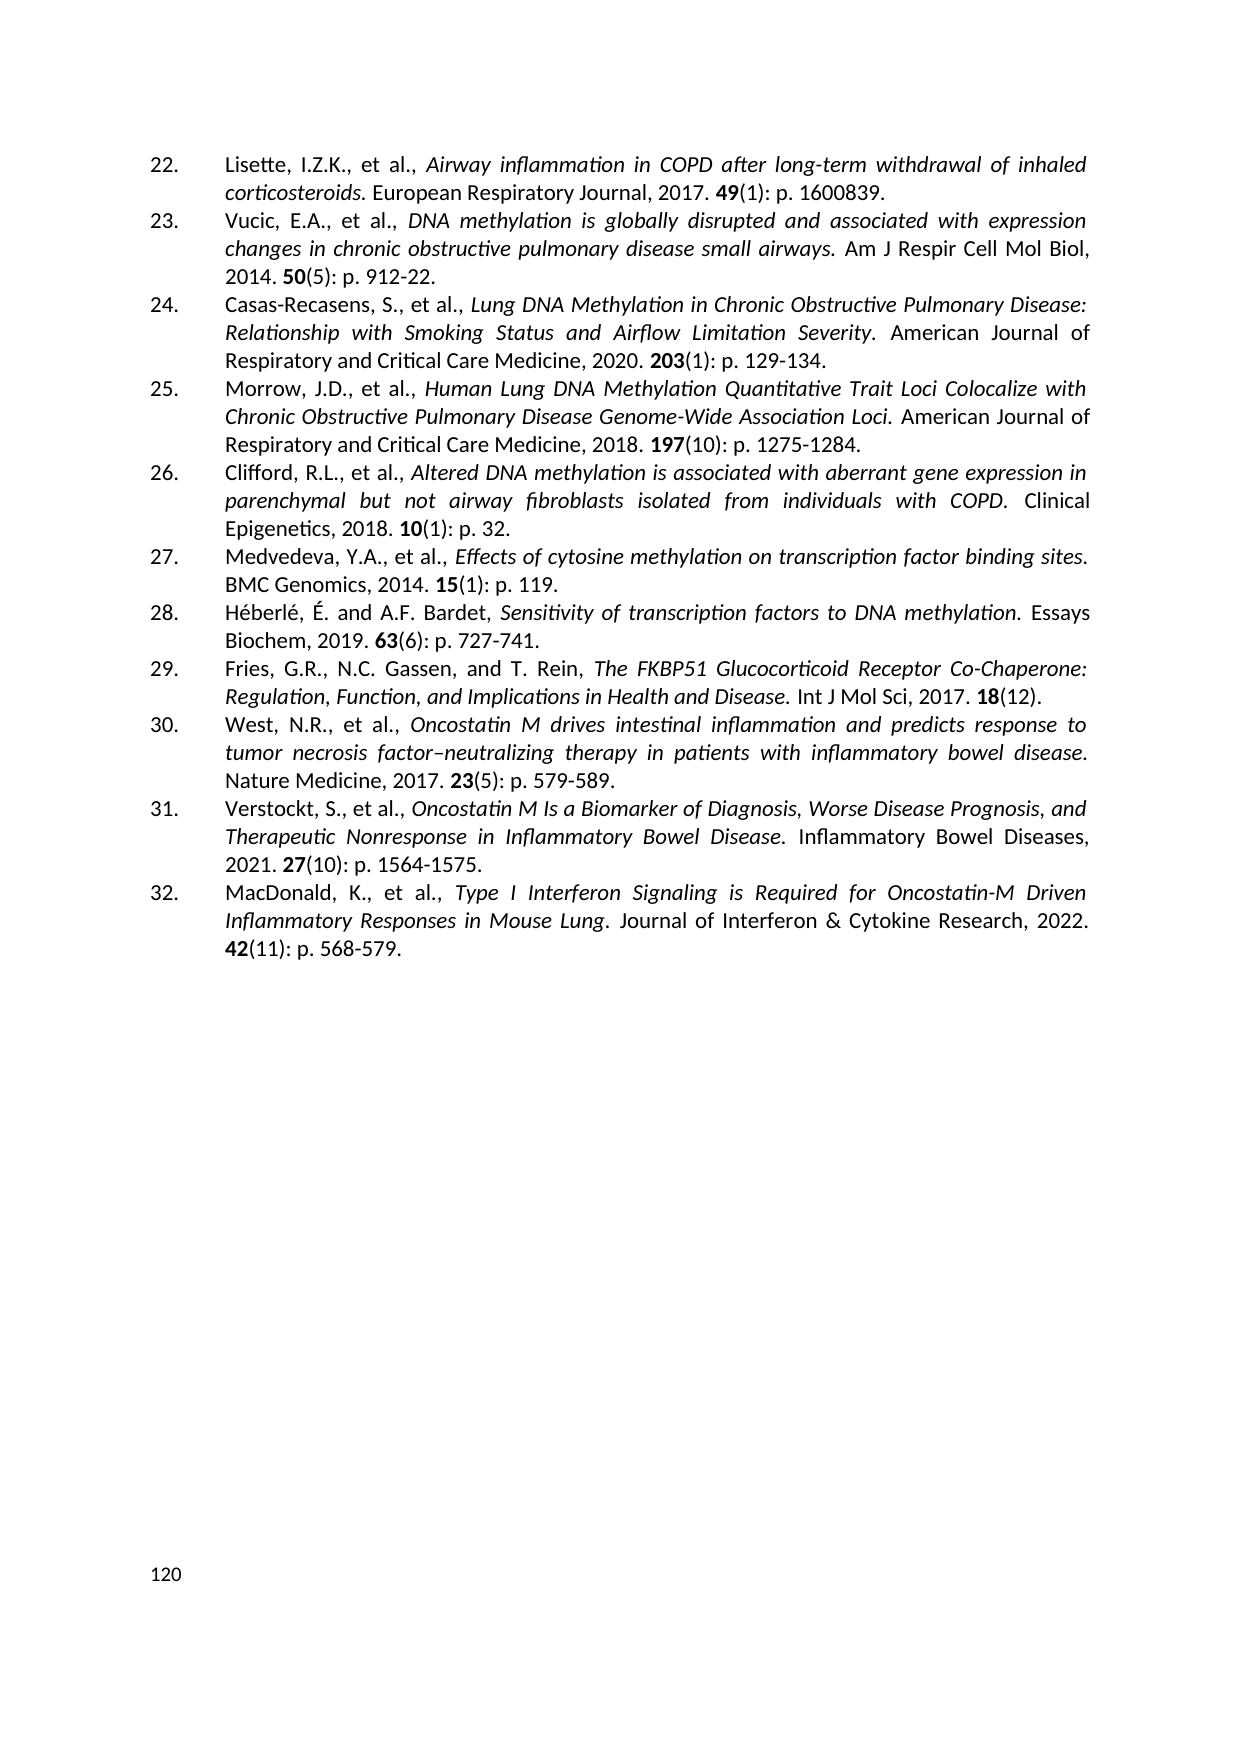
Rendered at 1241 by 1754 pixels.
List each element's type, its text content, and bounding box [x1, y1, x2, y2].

text 28. Héberlé, É. and A.F. Bardet, Sensitivity of transcription factors to DNA methylation. Essays Biochem, 2019. 63(6): p. 727-741. [150, 598, 1090, 654]
text 29. Fries, G.R., N.C. Gassen, and T. Rein, The FKBP51 Glucocorticoid Receptor Co-Chaperone: Regulation, Function, and Implications in Health and Disease. Int J Mol Sci, 2017. 18(12). [150, 654, 1090, 710]
text 26. Clifford, R.L., et al., Altered DNA methylation is associated with aberrant gene expression in parenchymal but not airway fibroblasts isolated from individuals with COPD. Clinical Epigenetics, 2018. 10(1): p. 32. [150, 458, 1090, 542]
text 30. West, N.R., et al., Oncostatin M drives intestinal inflammation and predicts response to tumor necrosis factor–neutralizing therapy in patients with inflammatory bowel disease. Nature Medicine, 2017. 23(5): p. 579-589. [150, 710, 1090, 794]
text 24. Casas-Recasens, S., et al., Lung DNA Methylation in Chronic Obstructive Pulmonary Disease: Relationship with Smoking Status and Airflow Limitation Severity. American Journal of Respiratory and Critical Care Medicine, 2020. 203(1): p. 129-134. [150, 290, 1090, 374]
text 25. Morrow, J.D., et al., Human Lung DNA Methylation Quantitative Trait Loci Colocalize with Chronic Obstructive Pulmonary Disease Genome-Wide Association Loci. American Journal of Respiratory and Critical Care Medicine, 2018. 197(10): p. 1275-1284. [150, 374, 1090, 458]
text 31. Verstockt, S., et al., Oncostatin M Is a Biomarker of Diagnosis, Worse Disease Prognosis, and Therapeutic Nonresponse in Inflammatory Bowel Disease. Inflammatory Bowel Diseases, 2021. 27(10): p. 1564-1575. [150, 794, 1090, 878]
text 23. Vucic, E.A., et al., DNA methylation is globally disrupted and associated with expression changes in chronic obstructive pulmonary disease small airways. Am J Respir Cell Mol Biol, 2014. 50(5): p. 912-22. [150, 206, 1090, 290]
text 22. Lisette, I.Z.K., et al., Airway inflammation in COPD after long-term withdrawal of inhaled corticosteroids. European Respiratory Journal, 2017. 49(1): p. 1600839. [150, 150, 1090, 206]
text 32. MacDonald, K., et al., Type I Interferon Signaling is Required for Oncostatin-M Driven Inflammatory Responses in Mouse Lung. Journal of Interferon & Cytokine Research, 2022. 42(11): p. 568-579. [150, 878, 1090, 963]
text 27. Medvedeva, Y.A., et al., Effects of cytosine methylation on transcription factor binding sites. BMC Genomics, 2014. 15(1): p. 119. [150, 542, 1090, 598]
